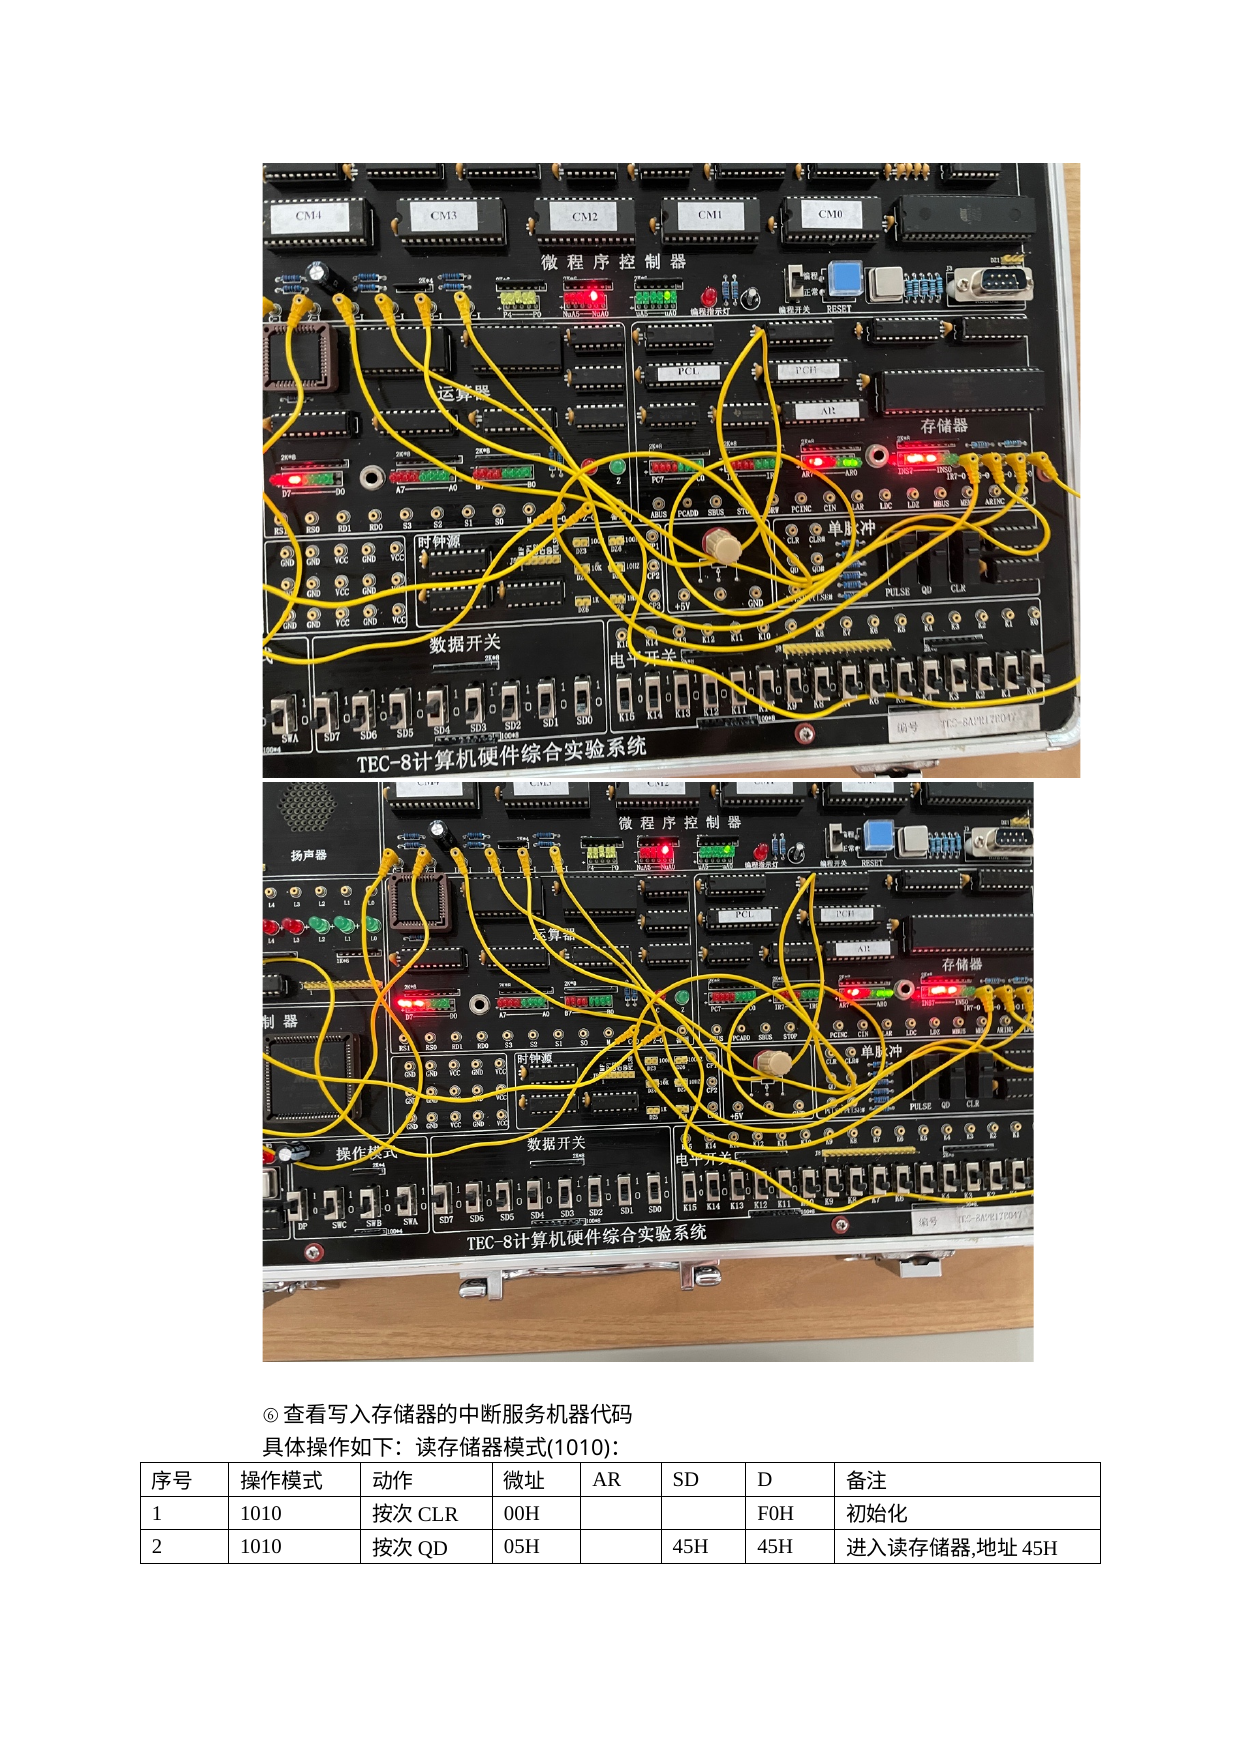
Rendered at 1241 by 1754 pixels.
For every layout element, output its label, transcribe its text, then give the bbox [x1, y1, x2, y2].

table_cell 45H [746, 1530, 834, 1563]
table_header 序号 [141, 1463, 228, 1496]
table_cell 进入读存储器,地址45H [835, 1530, 1100, 1563]
table_header 备注 [835, 1463, 1100, 1496]
table_cell F0H [746, 1497, 834, 1529]
table_header D [746, 1463, 834, 1496]
table_cell 初始化 [835, 1497, 1100, 1529]
table_cell [581, 1497, 661, 1529]
picture [262, 163, 1081, 778]
table_cell 1010 [229, 1530, 360, 1563]
table_cell 2 [141, 1530, 228, 1563]
table_cell 45H [662, 1530, 745, 1563]
table_header SD [662, 1463, 745, 1496]
text 具体操作如下：读存储器模式(1010)： [262, 1429, 1031, 1462]
table_header 微址 [493, 1463, 580, 1496]
table_header AR [581, 1463, 661, 1496]
picture [262, 782, 1034, 1362]
table_cell 1 [141, 1497, 228, 1529]
table_cell [662, 1497, 745, 1529]
table_header 操作模式 [229, 1463, 360, 1496]
table_cell [581, 1530, 661, 1563]
table_cell 05H [493, 1530, 580, 1563]
table_header 动作 [361, 1463, 492, 1496]
table_cell 1010 [229, 1497, 360, 1529]
table_cell 00H [493, 1497, 580, 1529]
table_cell 按次CLR [361, 1497, 492, 1529]
text ⑥查看写入存储器的中断服务机器代码 [262, 1397, 1031, 1429]
table_cell 按次QD [361, 1530, 492, 1563]
